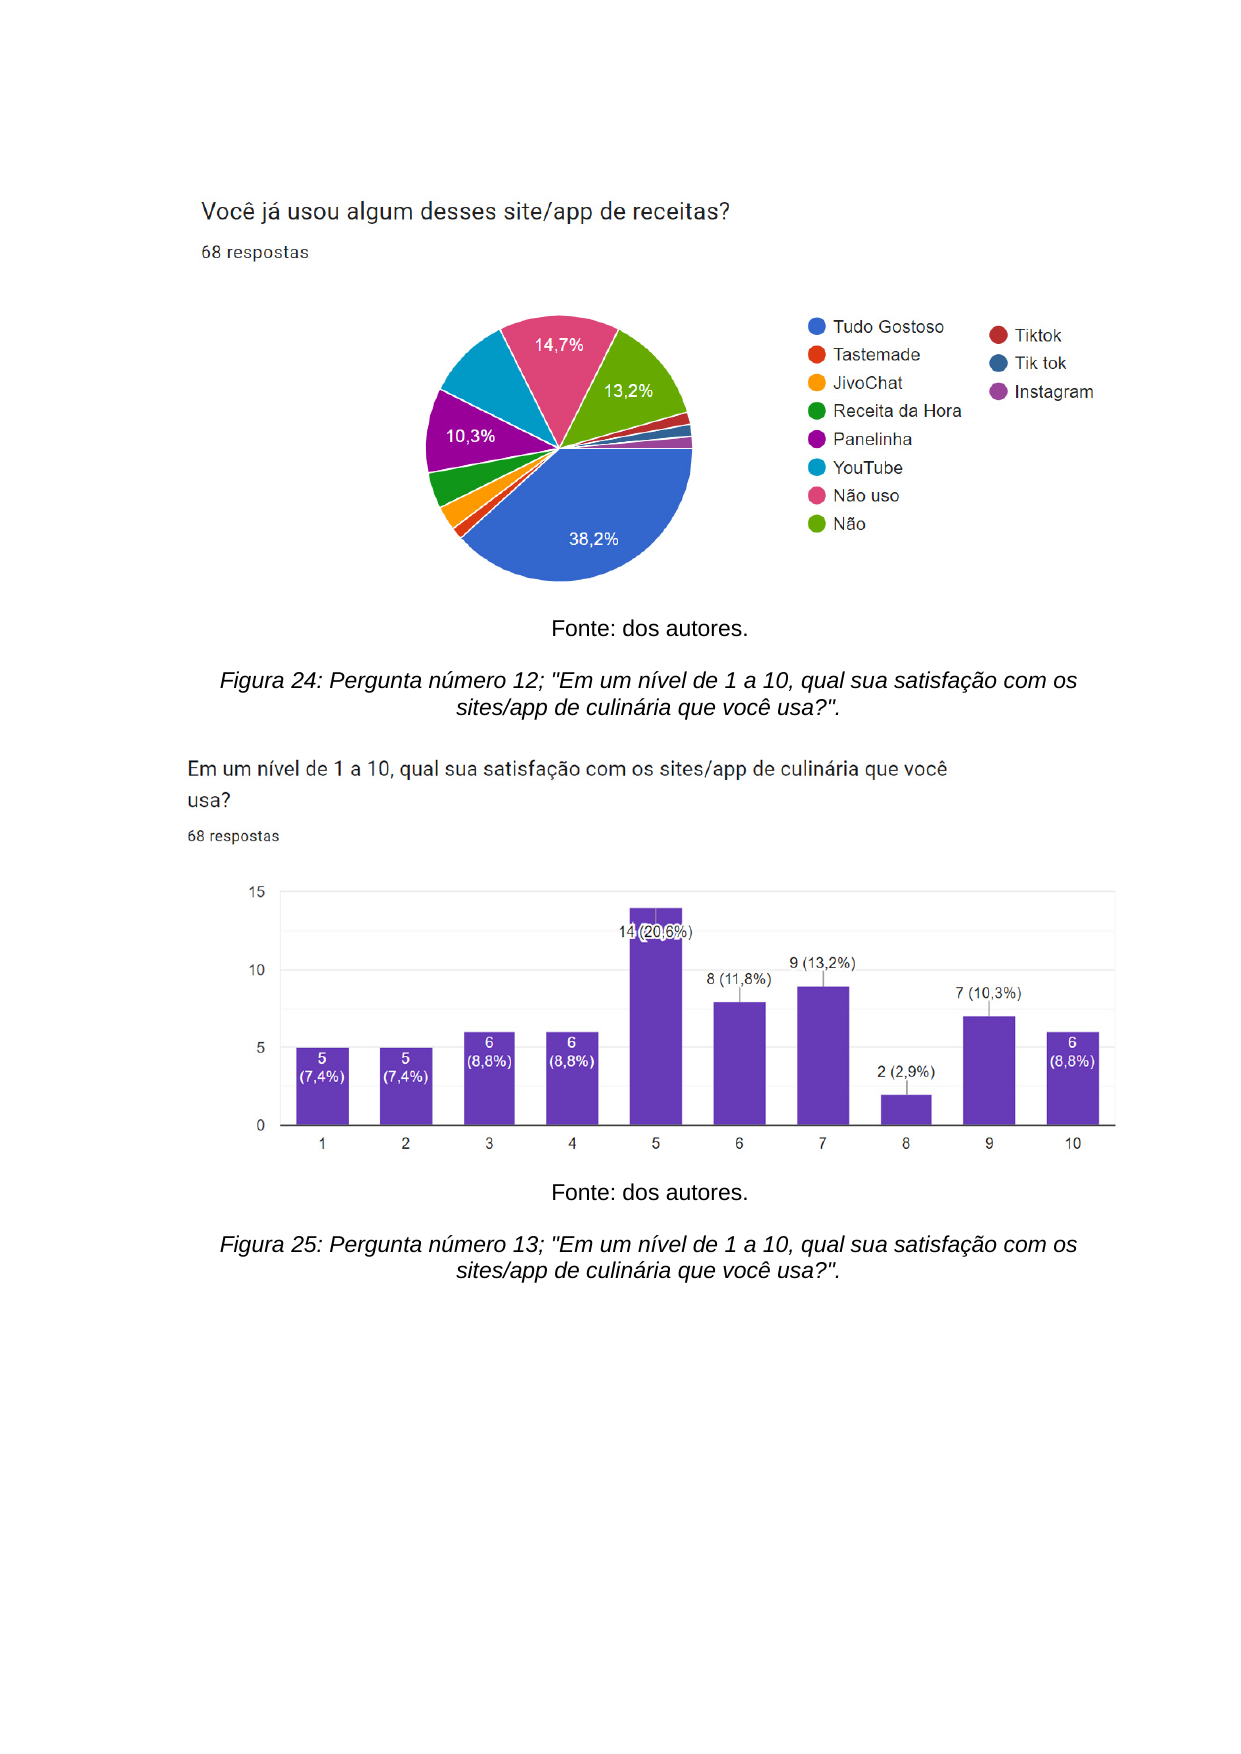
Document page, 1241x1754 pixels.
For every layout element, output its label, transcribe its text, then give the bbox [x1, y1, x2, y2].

picture [177, 177, 1123, 601]
text Figura 25: Pergunta número 13; "Em um nível de 1 a 10, qual sua satisfação com os sites/app de culinária que você usa?". [177, 1231, 1122, 1284]
text Figura 24: Pergunta número 12; "Em um nível de 1 a 10, qual sua satisfação com os sites/app de culinária que você usa?". [177, 667, 1122, 720]
picture [177, 740, 1123, 1165]
text Fonte: dos autores. [177, 1179, 1122, 1205]
text Fonte: dos autores. [177, 615, 1122, 642]
